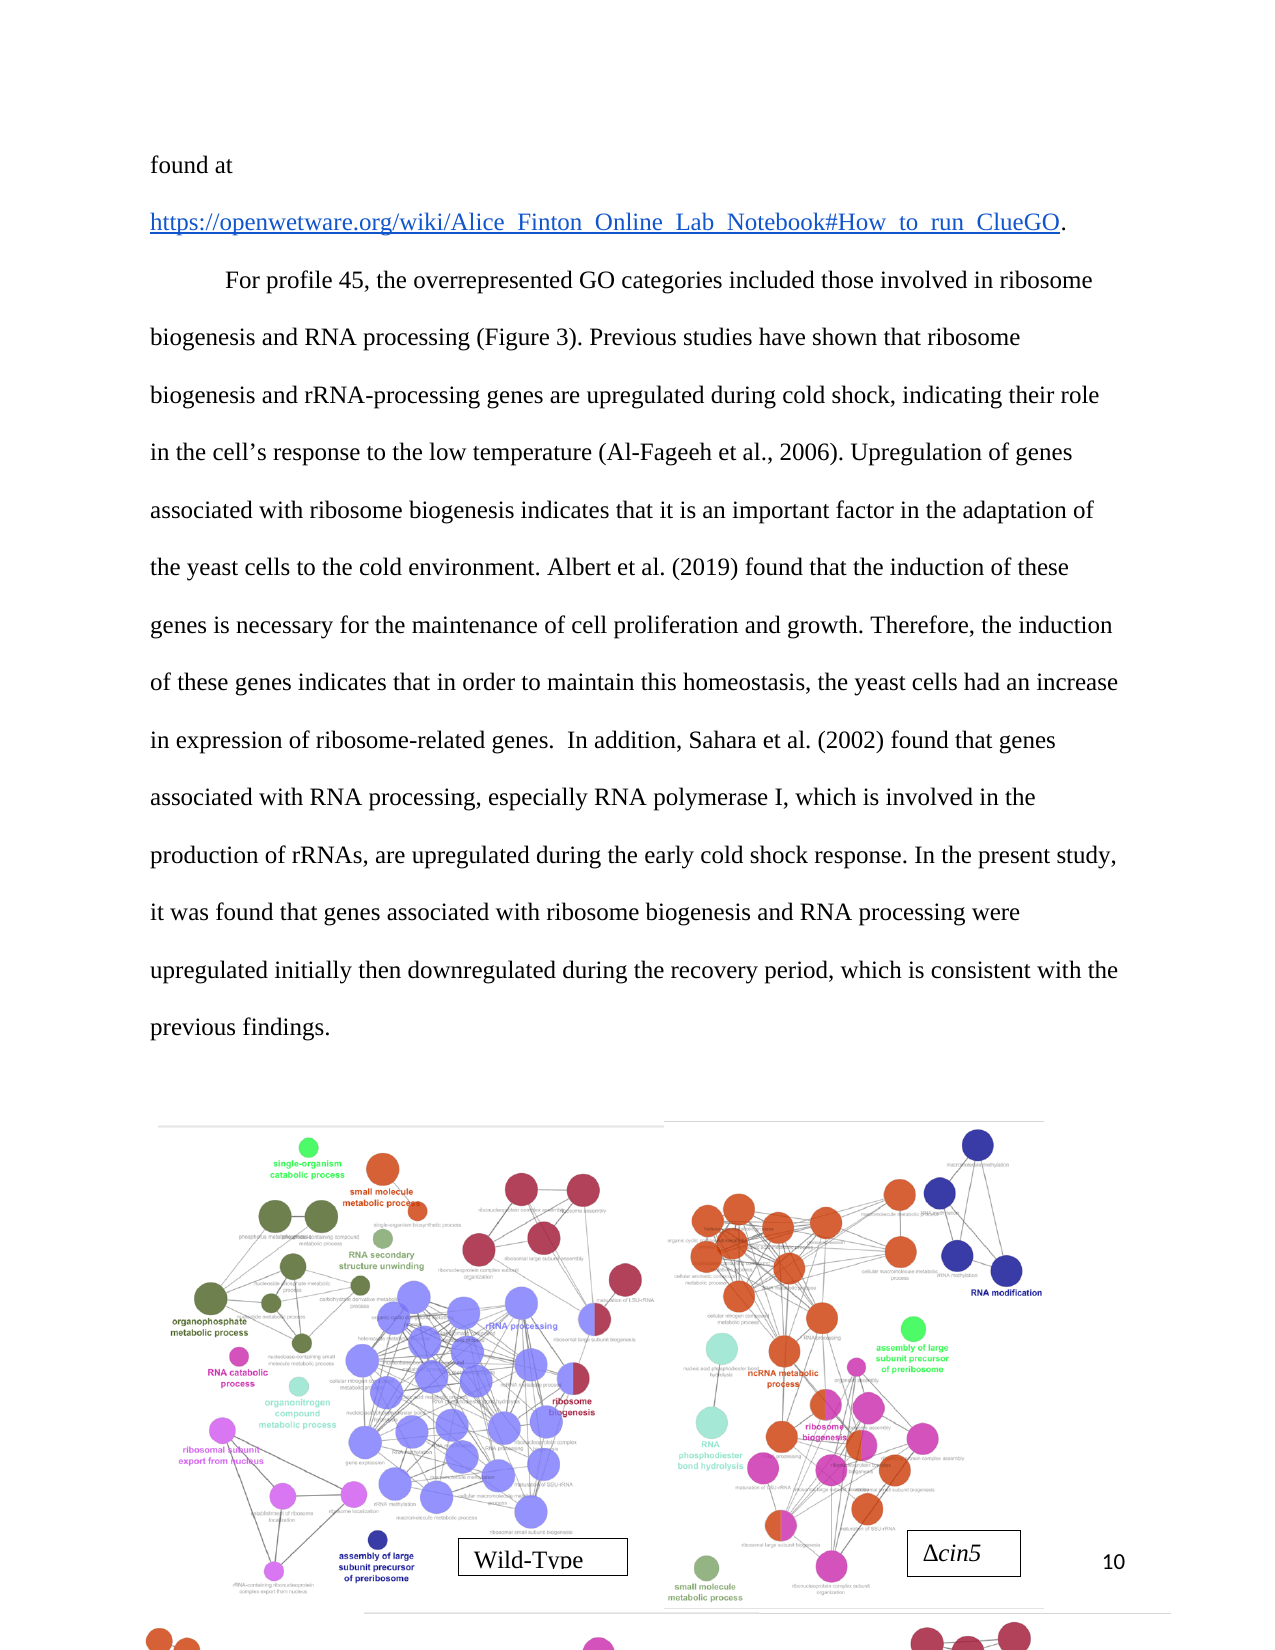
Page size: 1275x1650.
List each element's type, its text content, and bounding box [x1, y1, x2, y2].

picture [158, 1121, 1044, 1610]
text For profile 45, the overrepresented GO categories included those involved in ribosome biogenesis and RNA processing (Figure 3). Previous studies have shown that ribosome biogenesis and rRNA-processing genes are upregulated during cold shock, indicating their role in the cell’s response to the low temperature (Al-Fageeh et al., 2006). Upregulation of genes associated with ribosome biogenesis indicates that it is an important factor in the adaptation of the yeast cells to the cold environment. Albert et al. (2019) found that the induction of these genes is necessary for the maintenance of cell proliferation and growth. Therefore, the induction of these genes indicates that in order to maintain this homeostasis, the yeast cells had an increase in expression of ribosome-related genes. In addition, Sahara et al. (2002) found that genes associated with RNA processing, especially RNA polymerase I, which is involved in the production of rRNAs, are upregulated during the early cold shock response. In the present study, it was found that genes associated with ribosome biogenesis and RNA processing were upregulated initially then downregulated during the recovery period, which is consistent with the previous findings. [150, 265, 1125, 1041]
picture [364, 1612, 1171, 1650]
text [150, 150, 1125, 236]
picture [45, 1613, 363, 1650]
